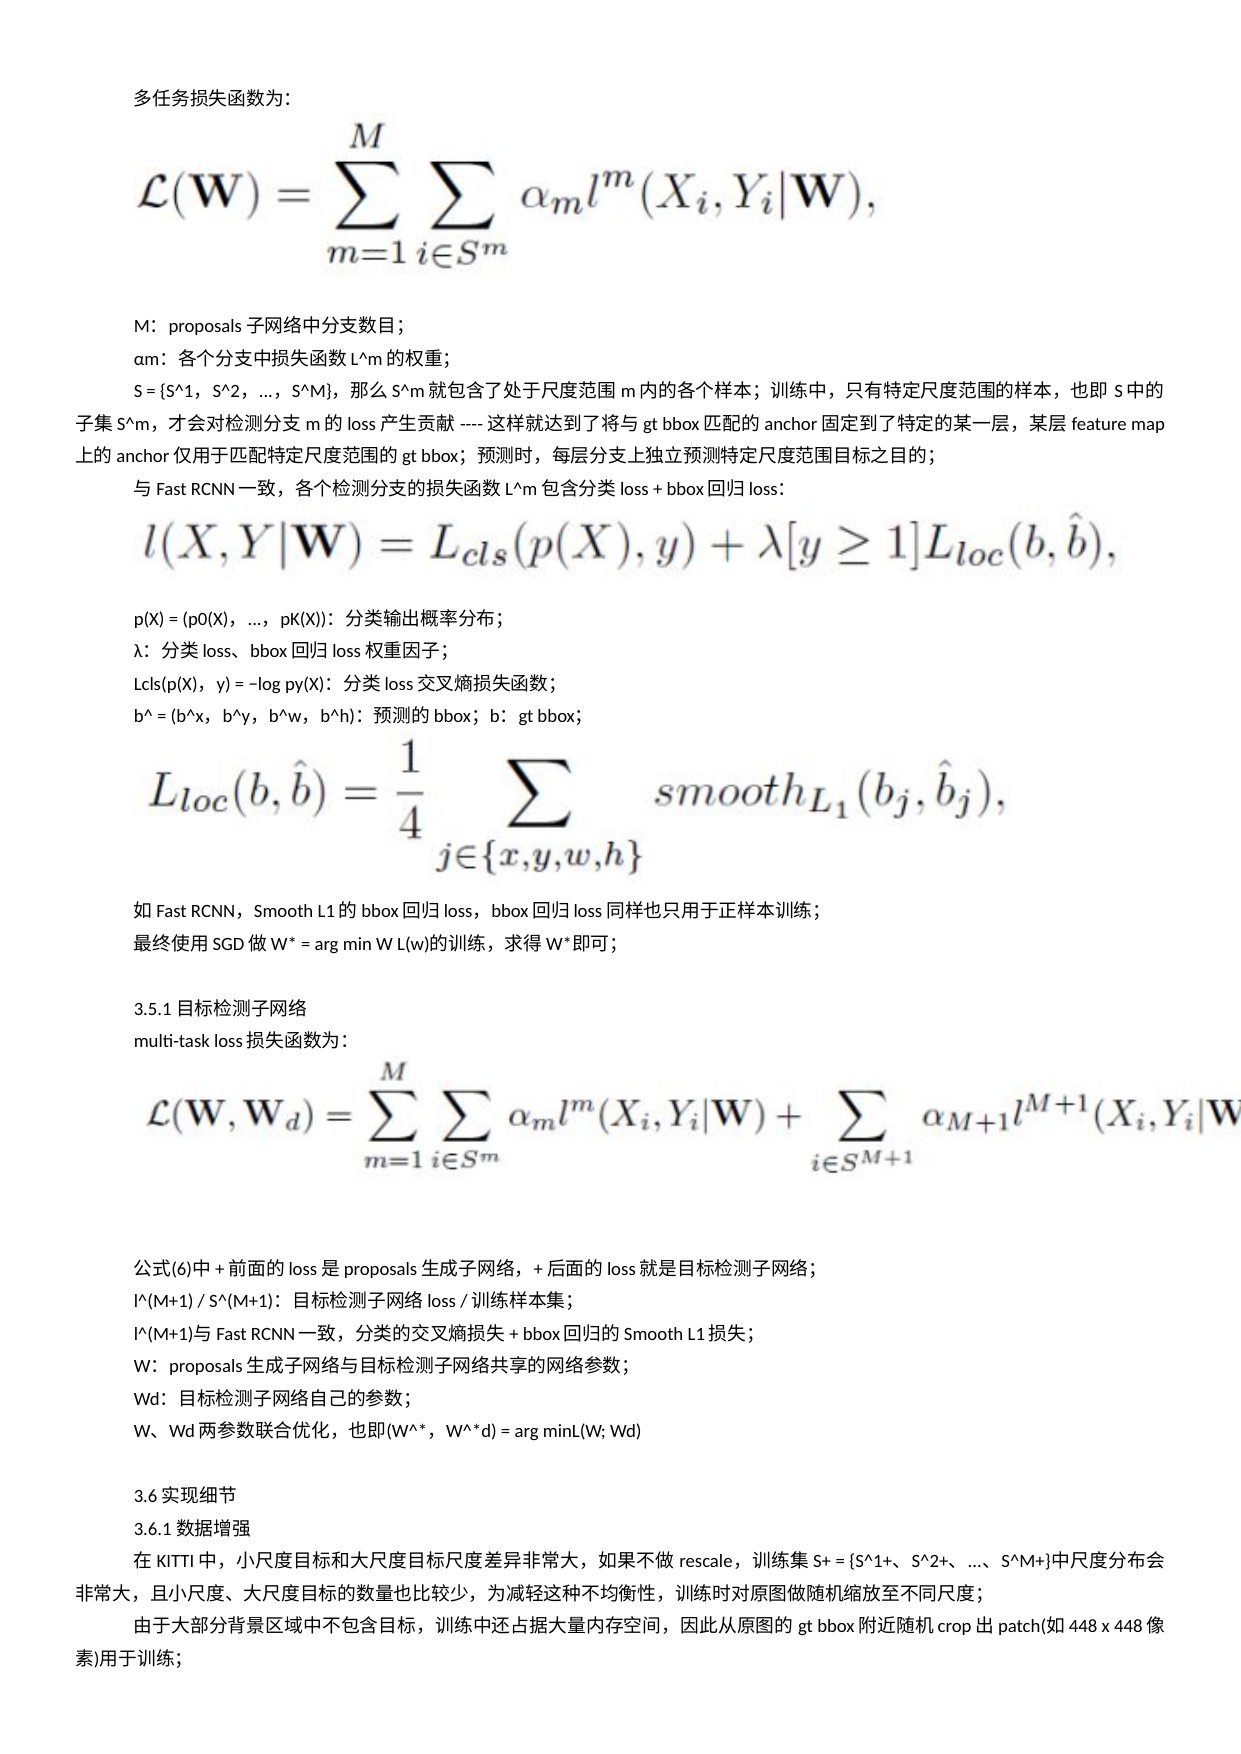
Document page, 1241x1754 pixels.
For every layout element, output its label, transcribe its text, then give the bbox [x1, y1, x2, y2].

text W、Wd两参数联合优化，也即(W^*，W^*d) = arg minL(W; Wd) [75, 1413, 1165, 1446]
picture [133, 730, 1241, 883]
picture [133, 113, 1241, 282]
text 在KITTI中，小尺度目标和大尺度目标尺度差异非常大，如果不做rescale，训练集S+ = {S^1+、S^2+、...、S^M+}中尺度分布会非常大，且小尺度、大尺度目标的数量也比较少，为减轻这种不均衡性，训练时对原图做随机缩放至不同尺度； [75, 1543, 1165, 1608]
text M：proposals子网络中分支数目； [75, 308, 1165, 341]
text p(X) = (p0(X)，...，pK(X))：分类输出概率分布； [75, 601, 1165, 633]
picture [133, 503, 1241, 583]
text Lcls(p(X)，y) = −log py(X)：分类loss交叉熵损失函数； [75, 666, 1165, 698]
text 如Fast RCNN，Smooth L1的bbox回归loss，bbox回归loss同样也只用于正样本训练； [75, 893, 1165, 926]
text 3.6 实现细节 [75, 1478, 1165, 1511]
text 多任务损失函数为： [75, 81, 1165, 113]
text αm：各个分支中损失函数L^m的权重； [75, 341, 1165, 373]
text 由于大部分背景区域中不包含目标，训练中还占据大量内存空间，因此从原图的gt bbox附近随机crop出patch(如448 x 448像素)用于训练； [75, 1608, 1165, 1673]
text b^ = (b^x，b^y，b^w，b^h)：预测的bbox；b：gt bbox； [75, 698, 1165, 731]
text l^(M+1) / S^(M+1)：目标检测子网络loss / 训练样本集； [75, 1283, 1165, 1316]
text 3.5.1 目标检测子网络 [75, 991, 1165, 1023]
text l^(M+1)与Fast RCNN一致，分类的交叉熵损失 + bbox回归的Smooth L1损失； [75, 1316, 1165, 1348]
text W：proposals生成子网络与目标检测子网络共享的网络参数； [75, 1348, 1165, 1381]
text 公式(6)中 + 前面的loss是proposals生成子网络，+ 后面的loss就是目标检测子网络； [75, 1251, 1165, 1283]
text Wd：目标检测子网络自己的参数； [75, 1381, 1165, 1413]
text multi-task loss损失函数为： [75, 1023, 1165, 1056]
text 3.6.1 数据增强 [75, 1511, 1165, 1543]
text λ：分类loss、bbox回归loss权重因子； [75, 633, 1165, 666]
text S = {S^1，S^2，...，S^M}，那么S^m就包含了处于尺度范围m内的各个样本；训练中，只有特定尺度范围的样本，也即S中的子集S^m，才会对检测分支m的loss产生贡献 ---- 这样就达到了将与gt bbox匹配的anchor固定到了特定的某一层，某层feature map上的anchor仅用于匹配特定尺度范围的gt bbox；预测时，每层分支上独立预测特定尺度范围目标之目的； [75, 373, 1165, 471]
picture [133, 1055, 1241, 1220]
text 最终使用SGD做W* = arg min W L(w)的训练，求得W*即可； [75, 926, 1165, 958]
text 与Fast RCNN一致，各个检测分支的损失函数L^m包含分类loss + bbox回归loss： [75, 471, 1165, 503]
